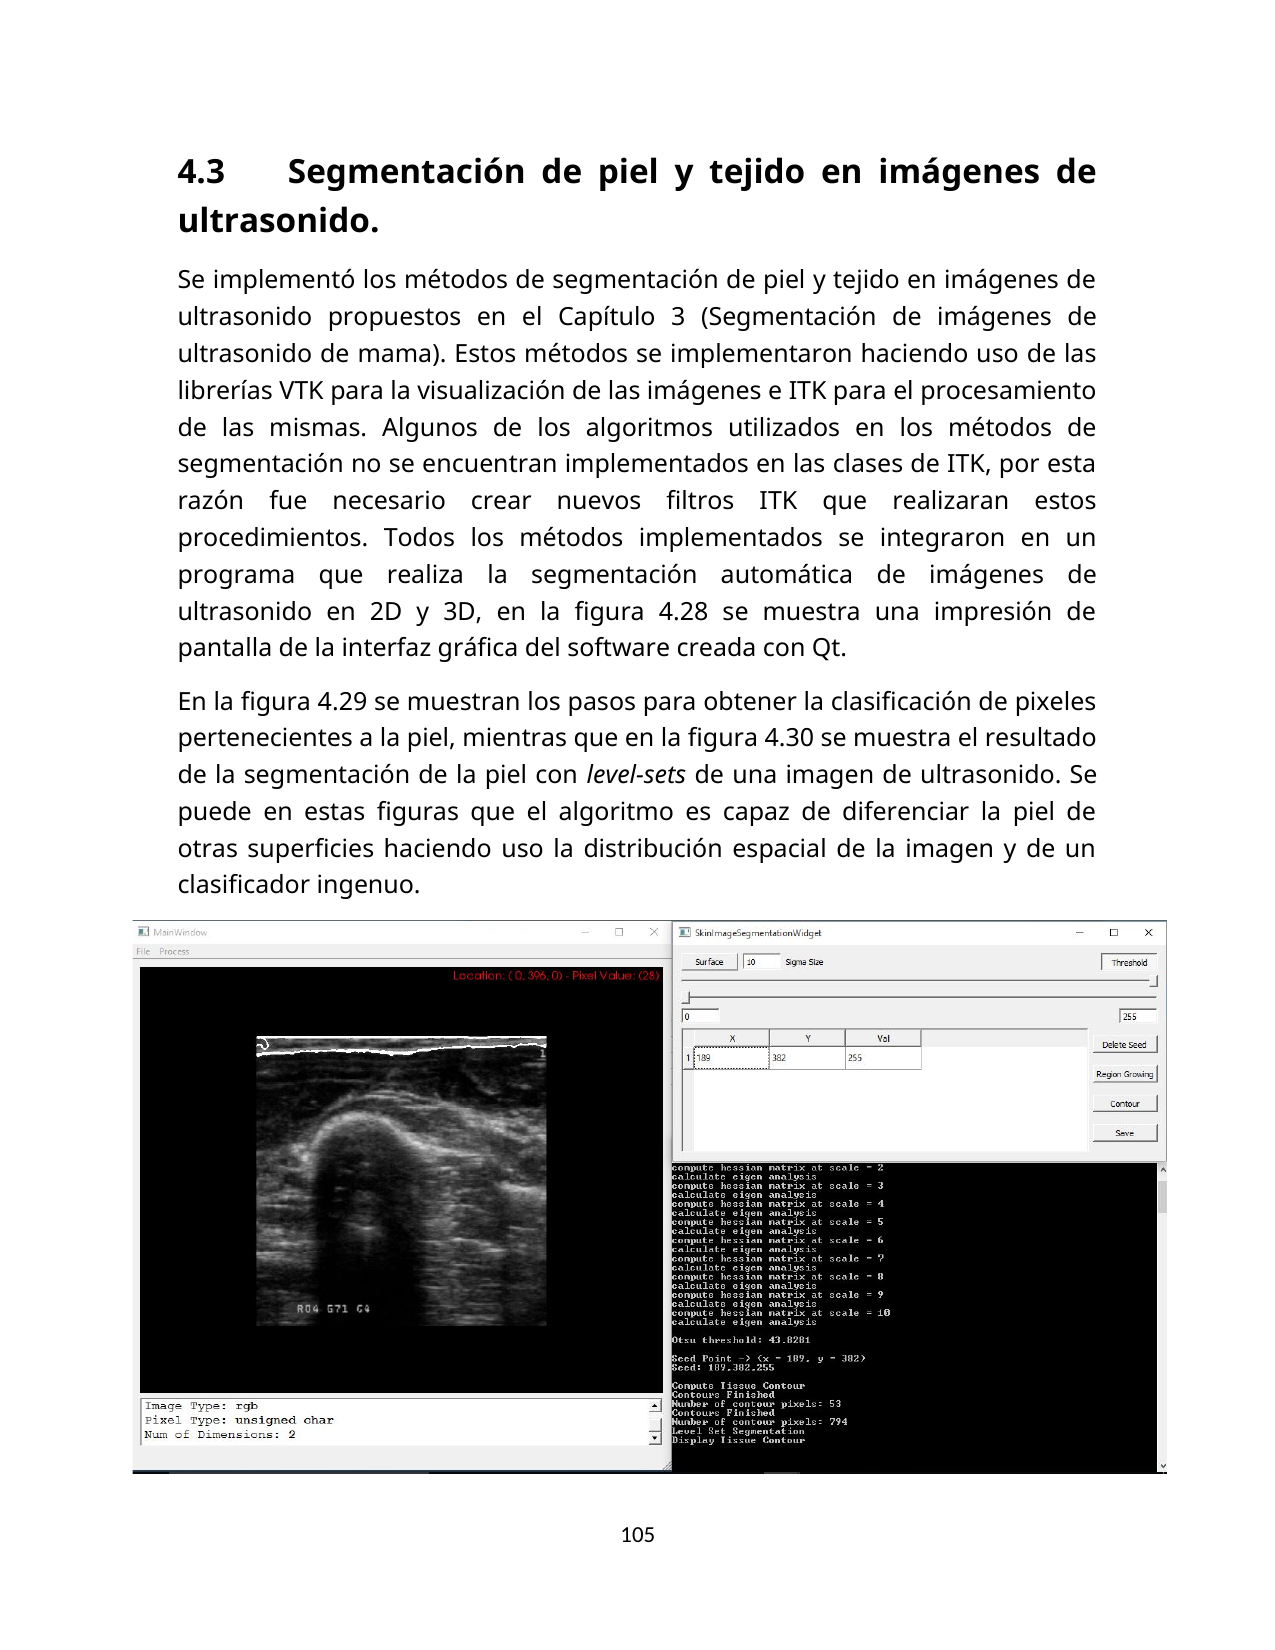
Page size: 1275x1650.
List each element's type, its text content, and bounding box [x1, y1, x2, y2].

text Se implementó los métodos de segmentación de piel y tejido en imágenes de ultrasonido propuestos en el Capítulo 3 (Segmentación de imágenes de ultrasonido de mama). Estos métodos se implementaron haciendo uso de las librerías VTK para la visualización de las imágenes e ITK para el procesamiento de las mismas. Algunos de los algoritmos utilizados en los métodos de segmentación no se encuentran implementados en las clases de ITK, por esta razón fue necesario crear nuevos filtros ITK que realizaran estos procedimientos. Todos los métodos implementados se integraron en un programa que realiza la segmentación automática de imágenes de ultrasonido en 2D y 3D, en la figura 4.28 se muestra una impresión de pantalla de la interfaz gráfica del software creada con Qt. [177, 262, 1098, 664]
text 4.3 Segmentación de piel y tejido en imágenes de ultrasonido. [177, 148, 1098, 242]
text En la figura 4.29 se muestran los pasos para obtener la clasificación de pixeles pertenecientes a la piel, mientras que en la figura 4.30 se muestra el resultado de la segmentación de la piel con level-sets de una imagen de ultrasonido. Se puede en estas figuras que el algoritmo es capaz de diferenciar la piel de otras superficies haciendo uso la distribución espacial de la imagen y de un clasificador ingenuo. [177, 683, 1098, 901]
picture [132, 920, 1167, 1474]
